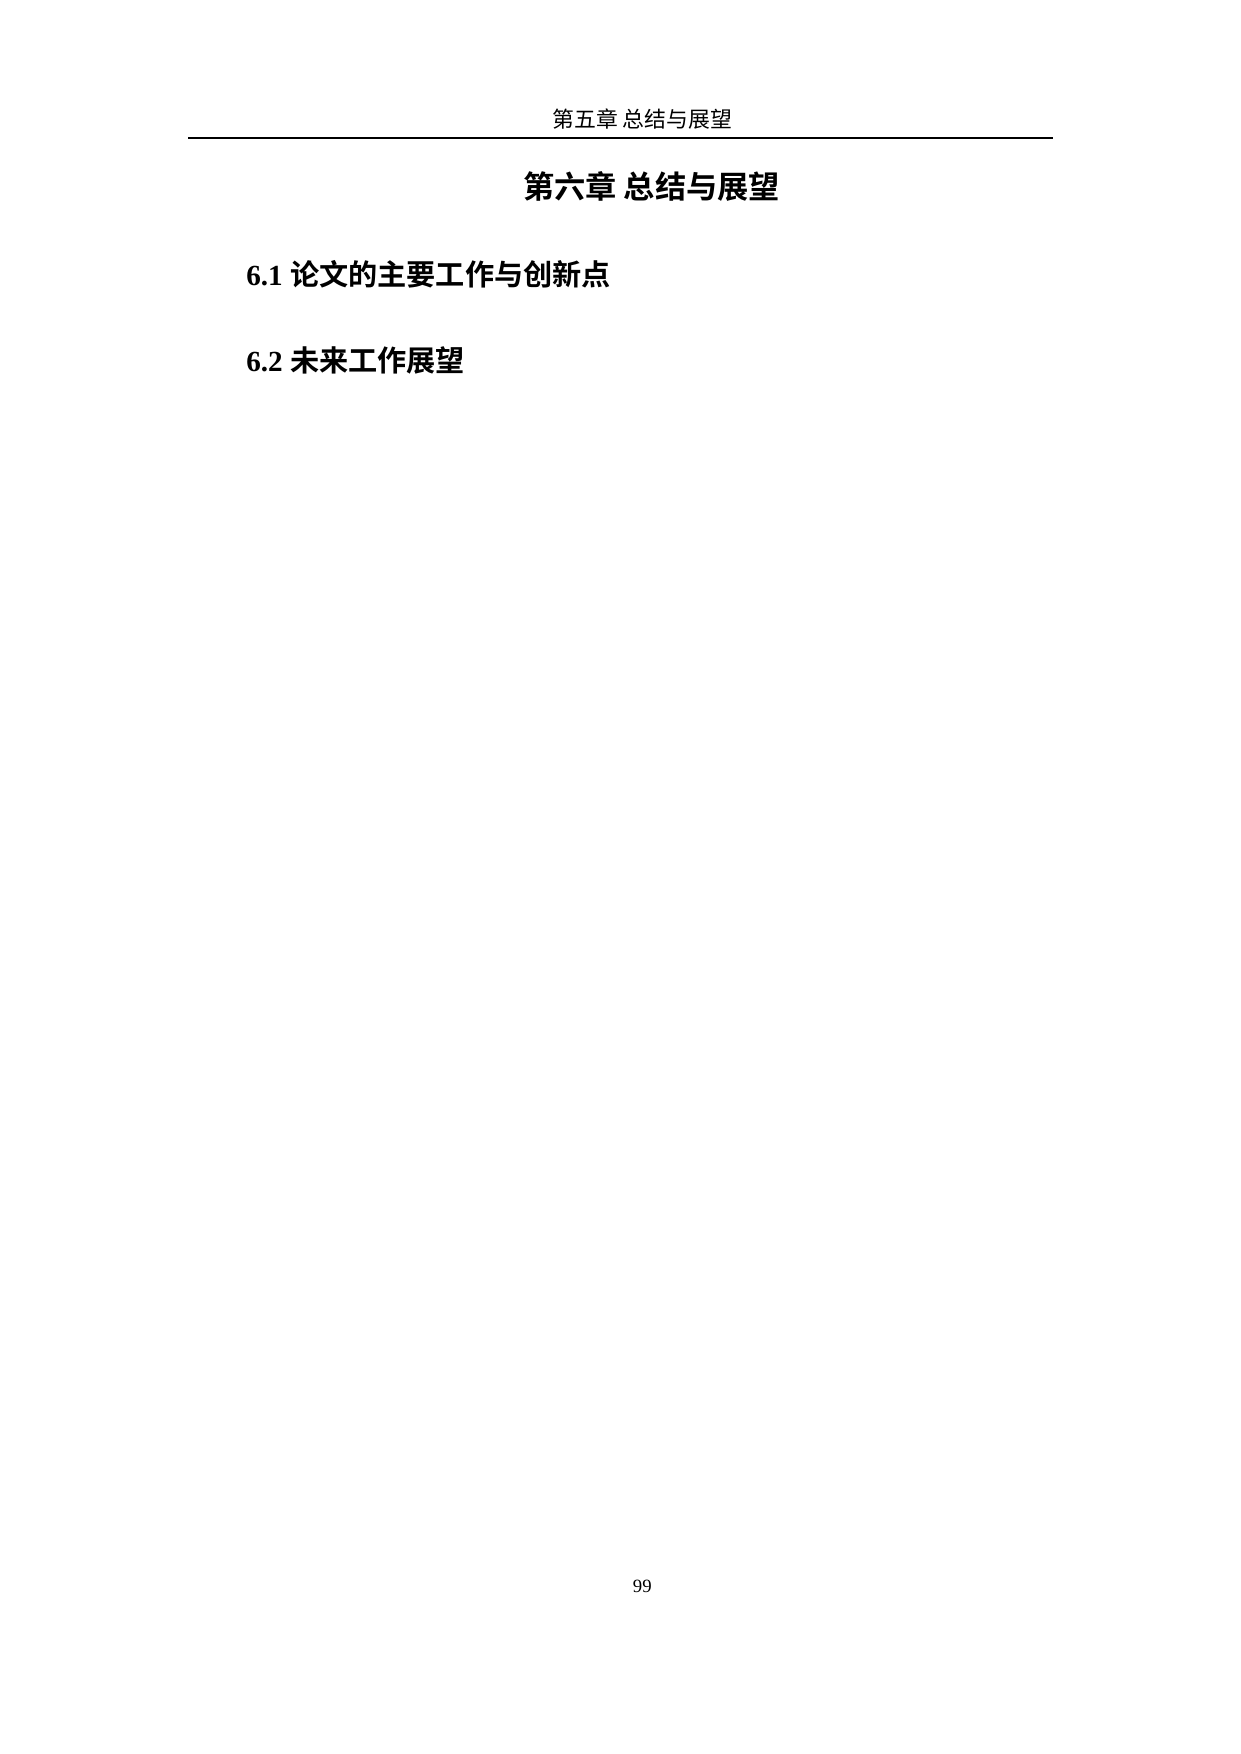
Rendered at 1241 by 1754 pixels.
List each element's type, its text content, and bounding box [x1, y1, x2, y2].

text 6.1 论文的主要工作与创新点 [187, 240, 1053, 305]
text 第六章 总结与展望 [187, 153, 1053, 218]
text 6.2 未来工作展望 [187, 327, 1053, 392]
